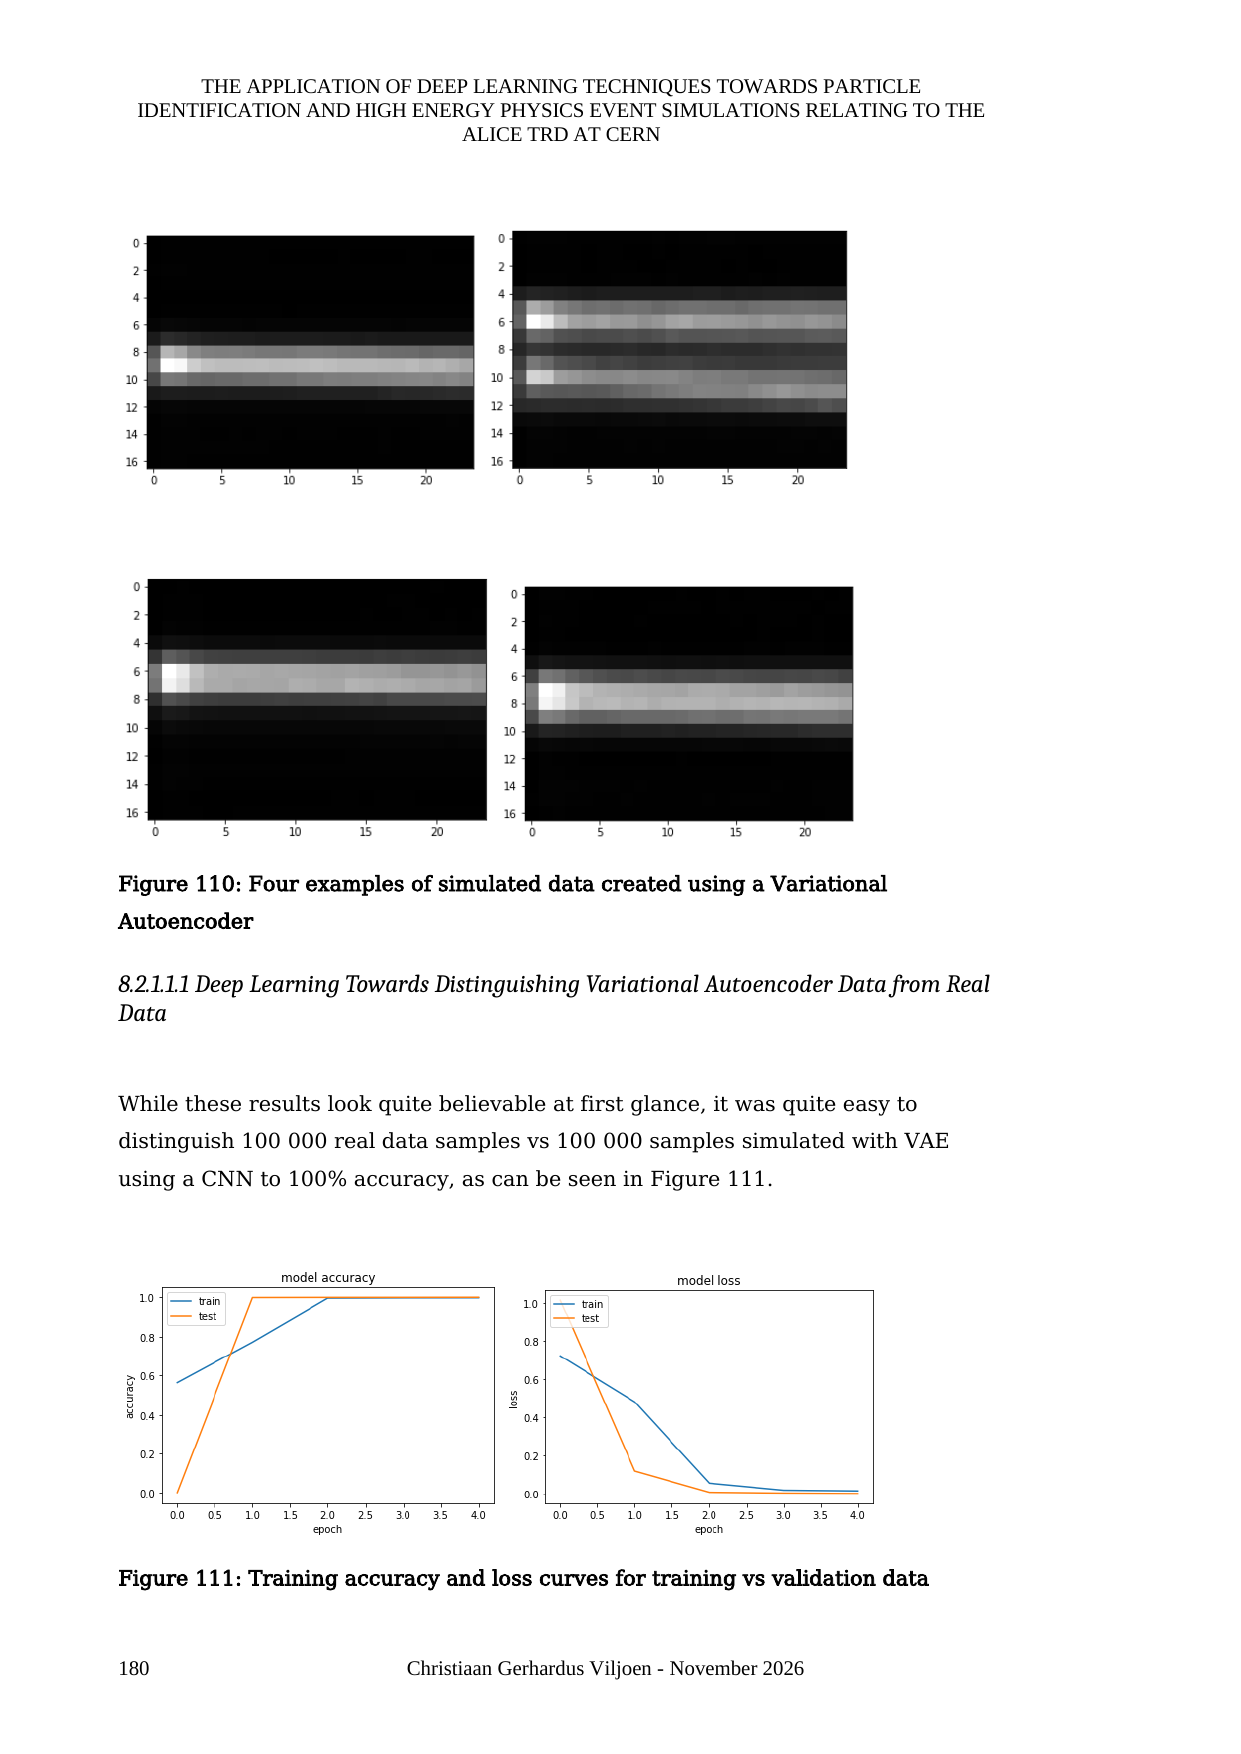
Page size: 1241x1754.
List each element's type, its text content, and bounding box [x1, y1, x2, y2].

picture [118, 568, 863, 846]
picture [118, 1265, 882, 1540]
picture [118, 220, 857, 494]
subtitle Deep Learning Towards Distinguishing Variational Autoencoder Data from Real Data [118, 970, 1004, 1028]
